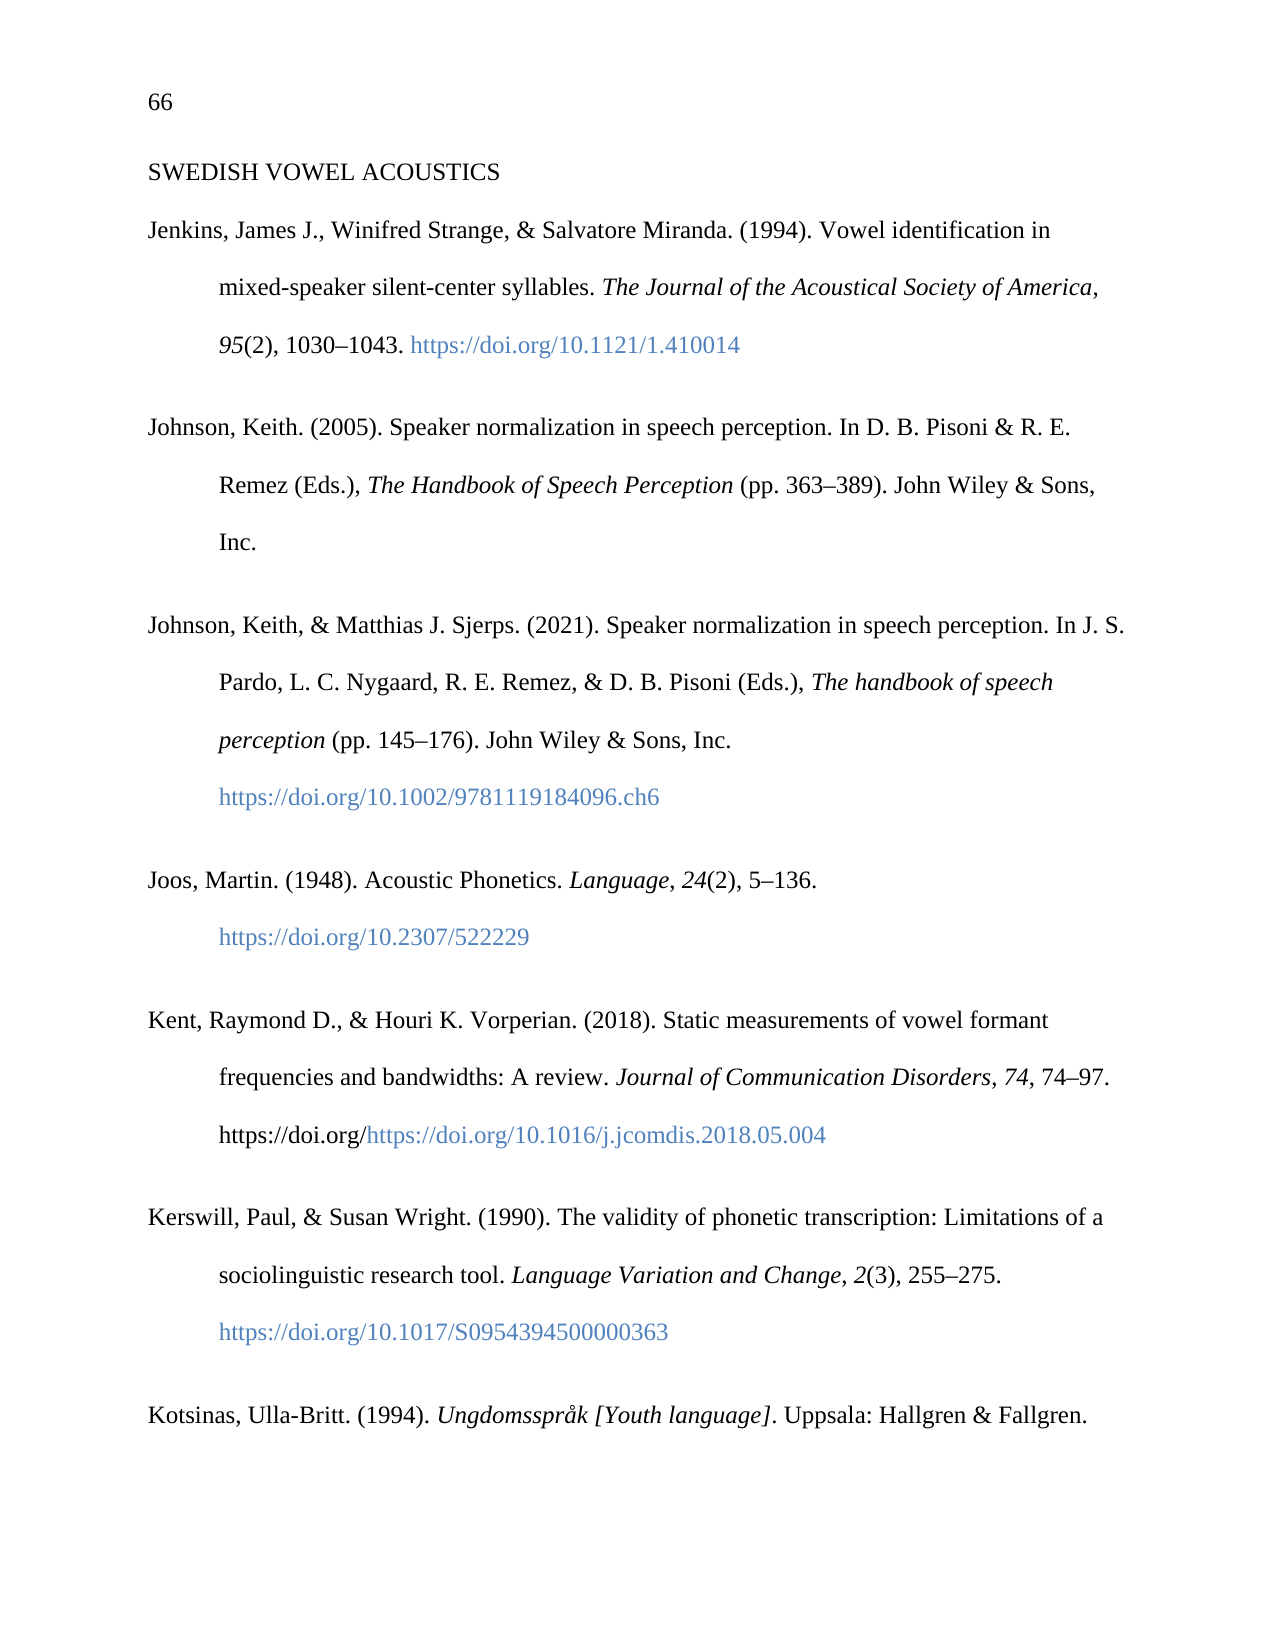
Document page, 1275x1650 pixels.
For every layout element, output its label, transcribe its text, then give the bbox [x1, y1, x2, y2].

text Jenkins, James J., Winifred Strange, & Salvatore Miranda. (1994). Vowel identification in mixed‐speaker silent‐center syllables. The Journal of the Acoustical Society of America, 95(2), 1030–1043. https://doi.org/10.1121/1.410014 [148, 215, 1127, 359]
text Kotsinas, Ulla-Britt. (1994). Ungdomsspråk [Youth language]. Uppsala: Hallgren & Fallgren. [148, 1400, 1127, 1429]
text Kent, Raymond D., & Houri K. Vorperian. (2018). Static measurements of vowel formant frequencies and bandwidths: A review. Journal of Communication Disorders, 74, 74–97. https://doi.org/https://doi.org/10.1016/j.jcomdis.2018.05.004 [148, 1005, 1127, 1149]
text Johnson, Keith, & Matthias J. Sjerps. (2021). Speaker normalization in speech perception. In J. S. Pardo, L. C. Nygaard, R. E. Remez, & D. B. Pisoni (Eds.), The handbook of speech perception (pp. 145–176). John Wiley & Sons, Inc. https://doi.org/10.1002/9781119184096.ch6 [148, 610, 1127, 811]
text Kerswill, Paul, & Susan Wright. (1990). The validity of phonetic transcription: Limitations of a sociolinguistic research tool. Language Variation and Change, 2(3), 255–275. https://doi.org/10.1017/S0954394500000363 [148, 1202, 1127, 1346]
text Johnson, Keith. (2005). Speaker normalization in speech perception. In D. B. Pisoni & R. E. Remez (Eds.), The Handbook of Speech Perception (pp. 363–389). John Wiley & Sons, Inc. [148, 412, 1127, 556]
text Joos, Martin. (1948). Acoustic Phonetics. Language, 24(2), 5–136. https://doi.org/10.2307/522229 [148, 865, 1127, 951]
